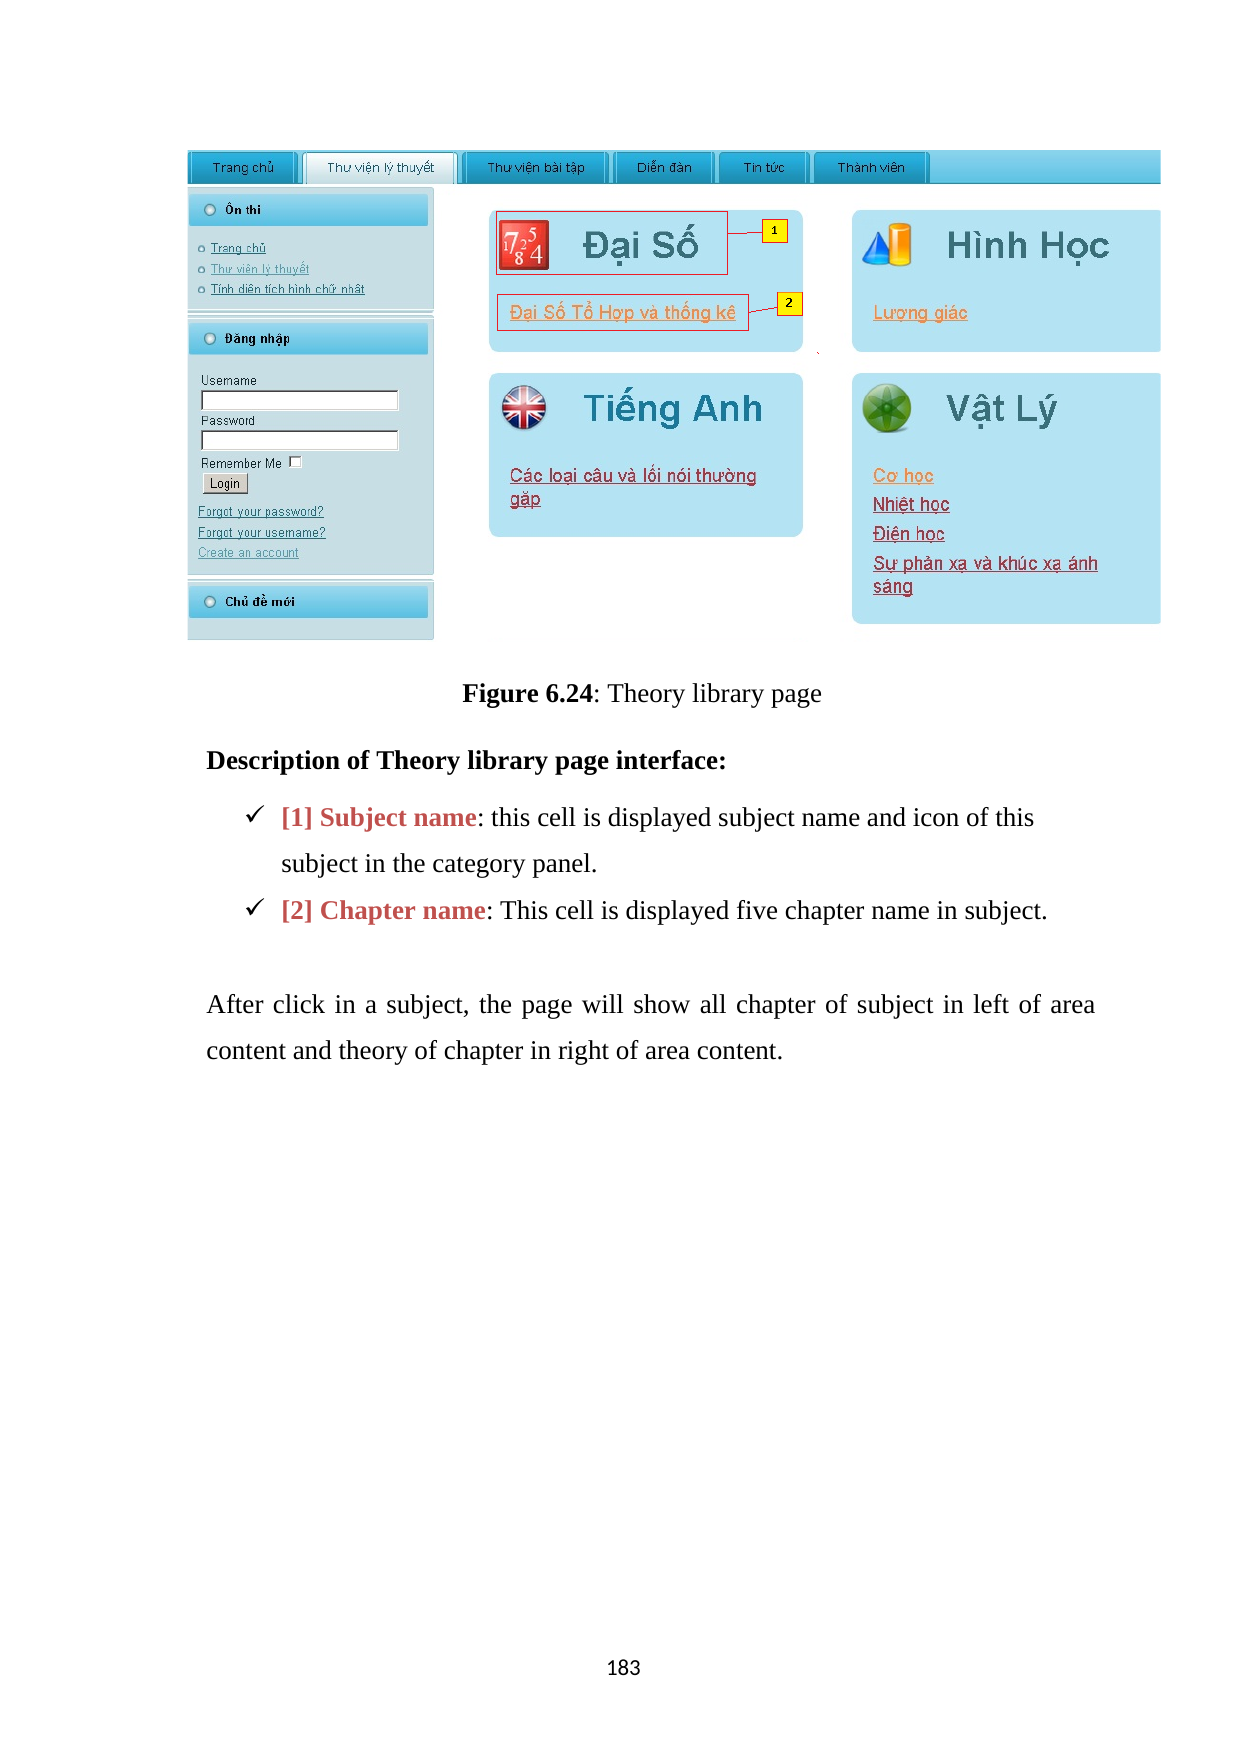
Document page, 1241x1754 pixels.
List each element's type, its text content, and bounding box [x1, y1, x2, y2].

text Description of Theory library page interface: [206, 744, 1097, 775]
list [2] Chapter name: This cell is displayed five chapter name in subject. [244, 894, 1097, 925]
text Figure 6.24: Theory library page [187, 677, 1097, 708]
text After click in a subject, the page will show all chapter of subject in left of area content and theory of chapter in right of area content. [206, 988, 1097, 1066]
picture [187, 150, 1161, 642]
list [1] Subject name: this cell is displayed subject name and icon of this subject in the category panel. [244, 801, 1097, 879]
